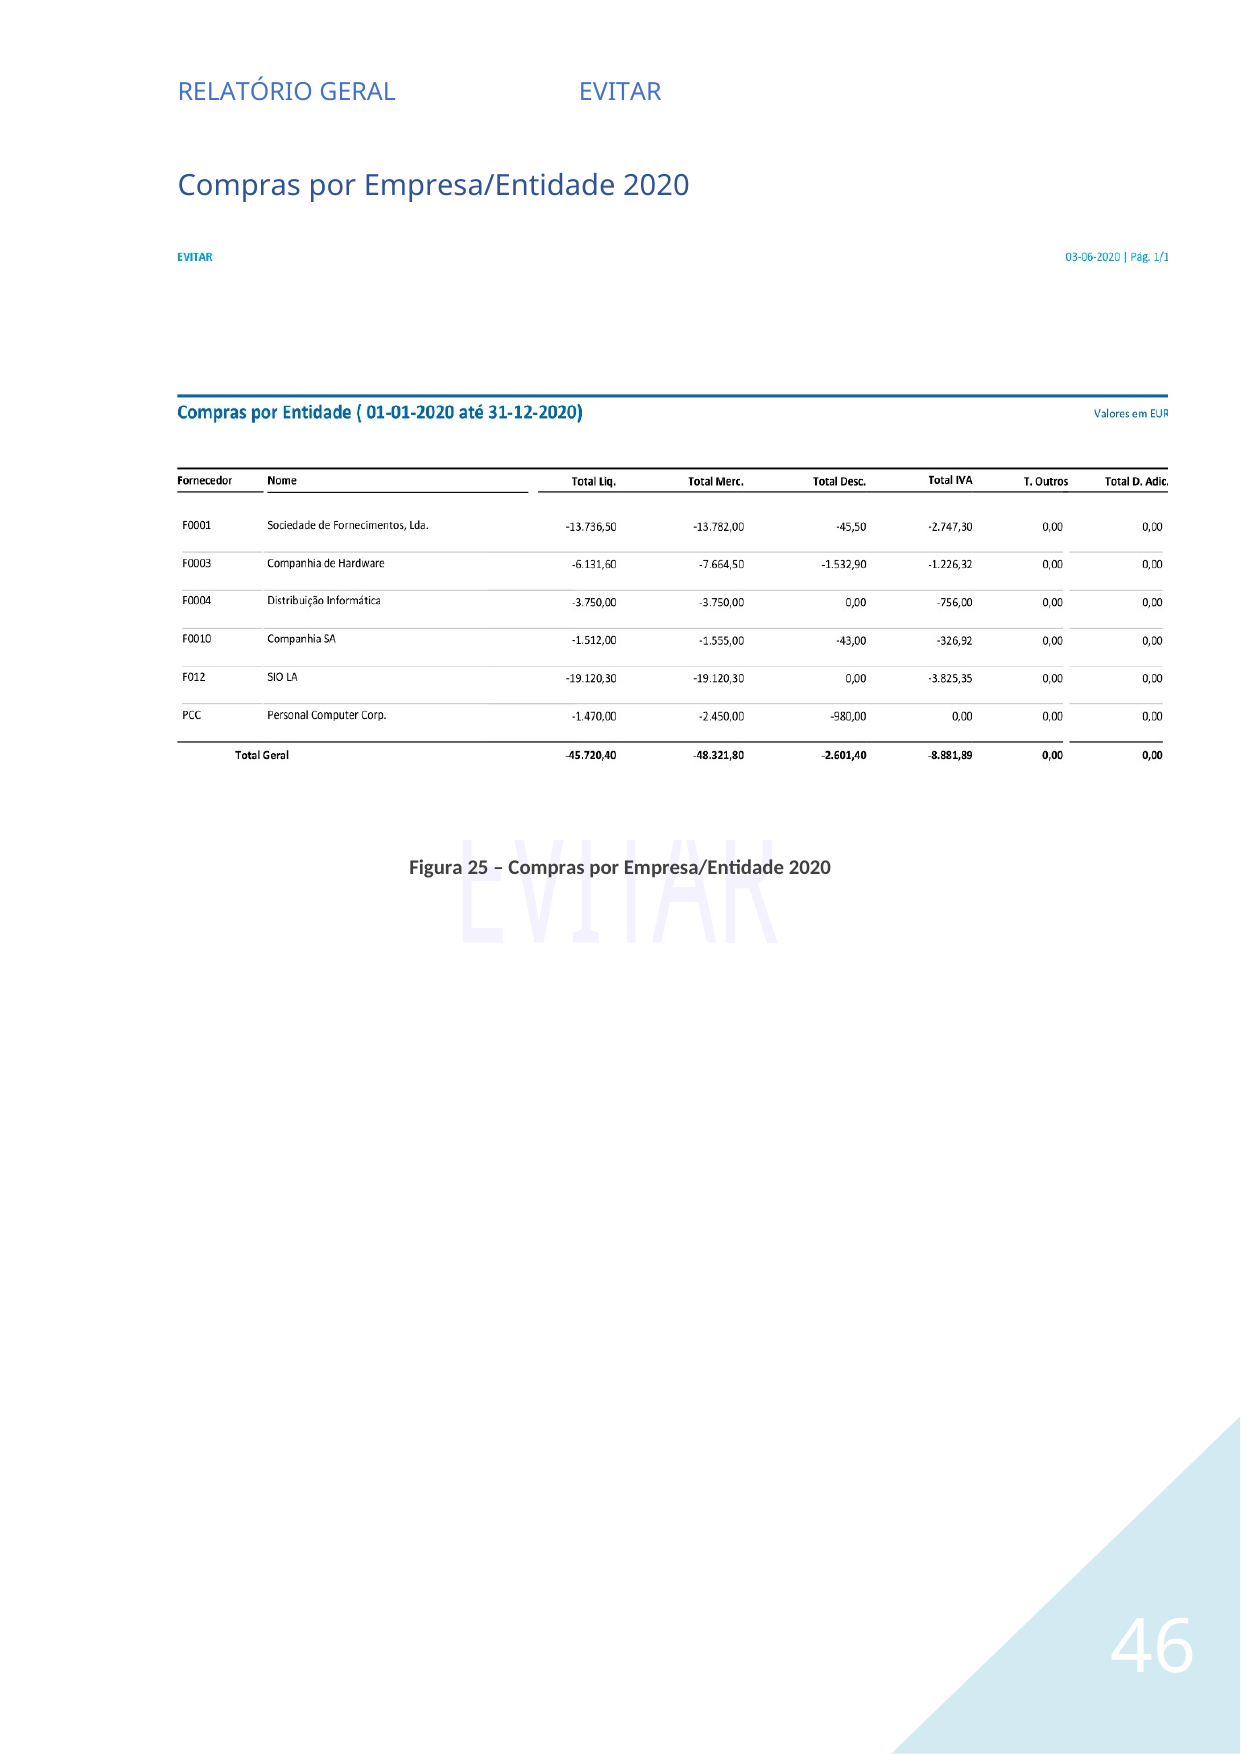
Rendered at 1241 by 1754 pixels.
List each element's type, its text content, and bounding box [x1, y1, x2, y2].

picture [177, 245, 1168, 840]
subtitle Compras por Empresa/Entidade 2020 [177, 164, 1063, 204]
